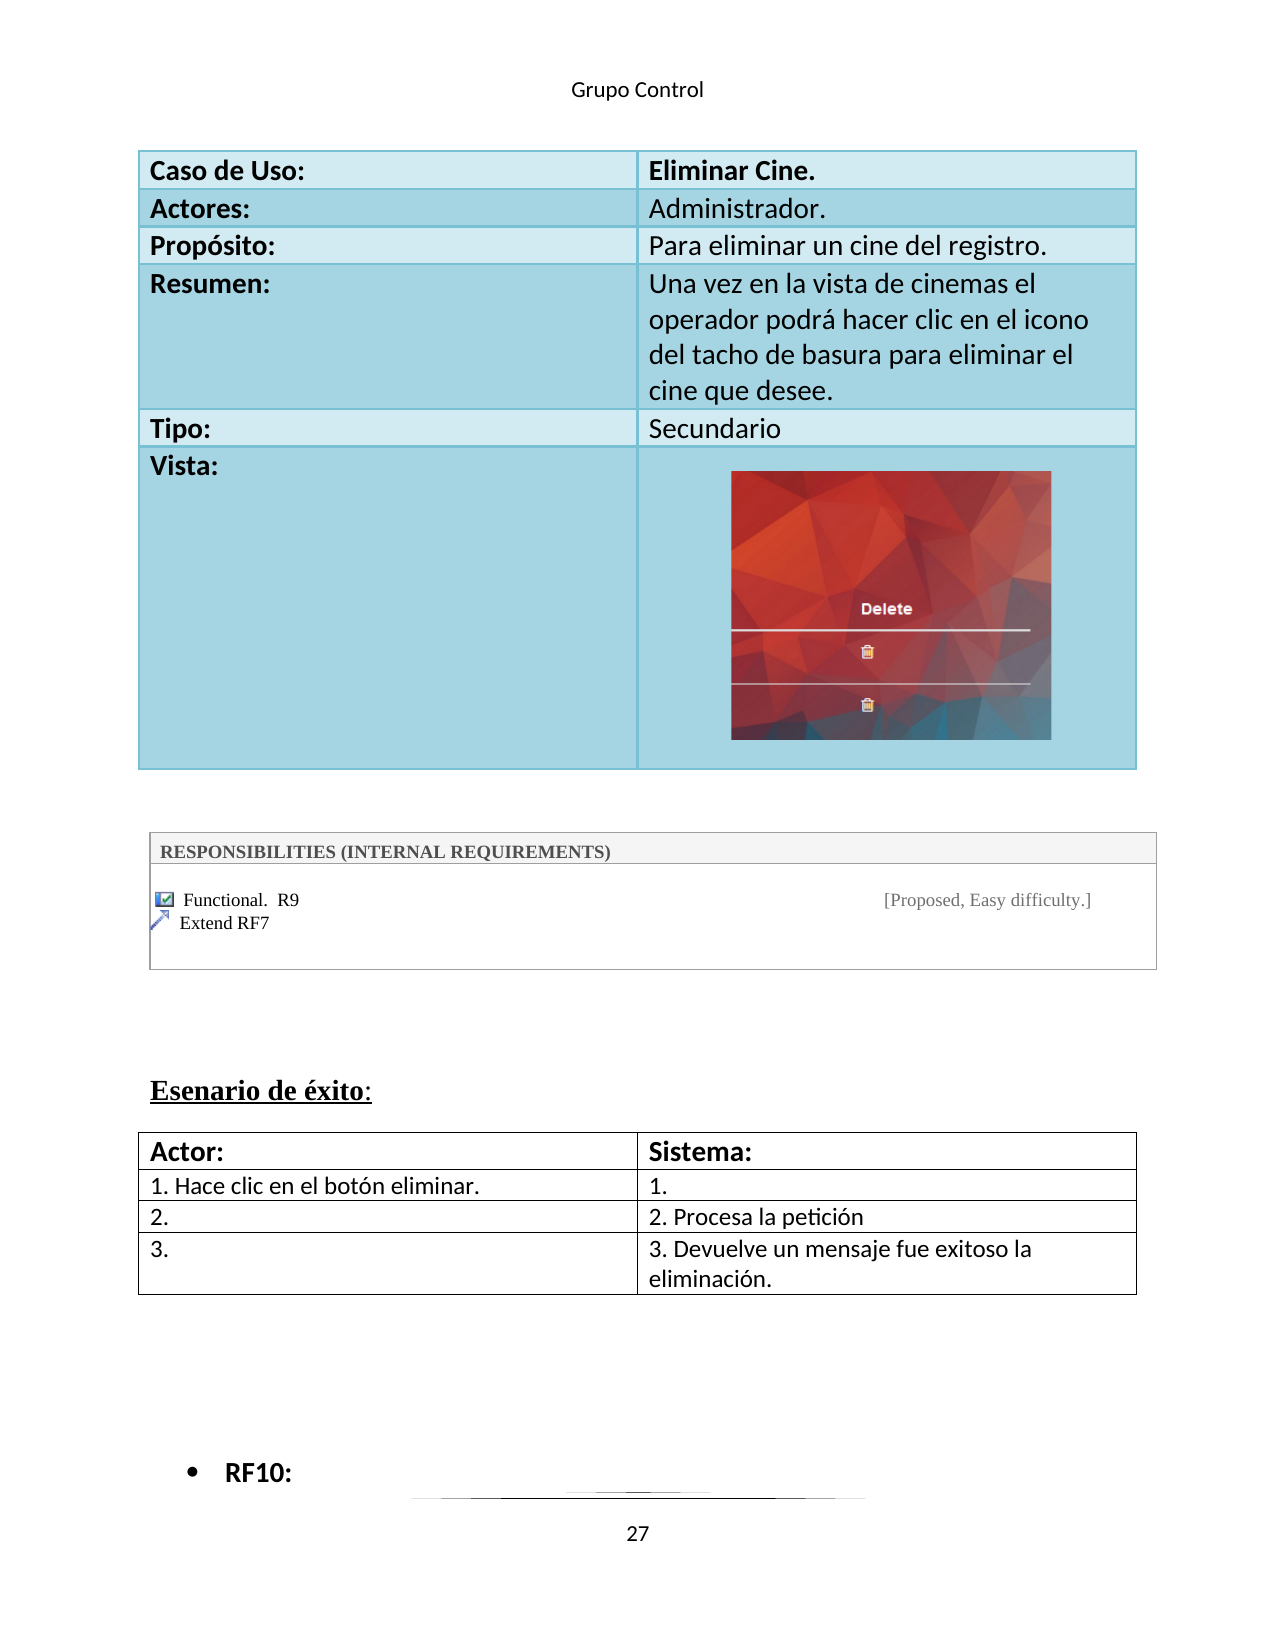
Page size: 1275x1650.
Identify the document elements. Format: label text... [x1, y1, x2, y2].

table_header Actor: [139, 1133, 637, 1169]
table_cell Functional. R9 [Proposed, Easy difficulty.] Extend RF7 [151, 864, 1156, 969]
table_cell 3. [139, 1233, 637, 1294]
picture [155, 887, 174, 907]
table_cell Resumen: [140, 265, 636, 408]
table_cell [639, 448, 1135, 768]
table_cell Una vez en la vista de cinemas el operador podrá hacer clic en el icono del tacho de basura para eliminar el cine que desee. [639, 265, 1135, 408]
table_header Sistema: [638, 1133, 1136, 1169]
picture [150, 910, 169, 930]
list RF10: [187, 1454, 1125, 1490]
table_cell 1. [638, 1170, 1136, 1200]
table_header Caso de Uso: [140, 152, 636, 188]
table_header RESPONSIBILITIES (INTERNAL REQUIREMENTS) [151, 833, 1156, 863]
table_cell Para eliminar un cine del registro. [639, 228, 1135, 263]
table_cell Propósito: [140, 228, 636, 263]
table_cell 3. Devuelve un mensaje fue exitoso la eliminación. [638, 1233, 1136, 1294]
text Esenario de éxito: [150, 1073, 1125, 1106]
table_header Eliminar Cine. [639, 152, 1135, 188]
table_cell Actores: [140, 190, 636, 225]
table_cell 1. Hace clic en el botón eliminar. [139, 1170, 637, 1200]
table_cell Administrador. [639, 190, 1135, 225]
table_cell Vista: [140, 448, 636, 768]
table_cell 2. Procesa la petición [638, 1201, 1136, 1232]
table_cell Secundario [639, 410, 1135, 445]
table_cell 2. [139, 1201, 637, 1232]
table_cell Tipo: [140, 410, 636, 445]
picture [731, 471, 1052, 740]
